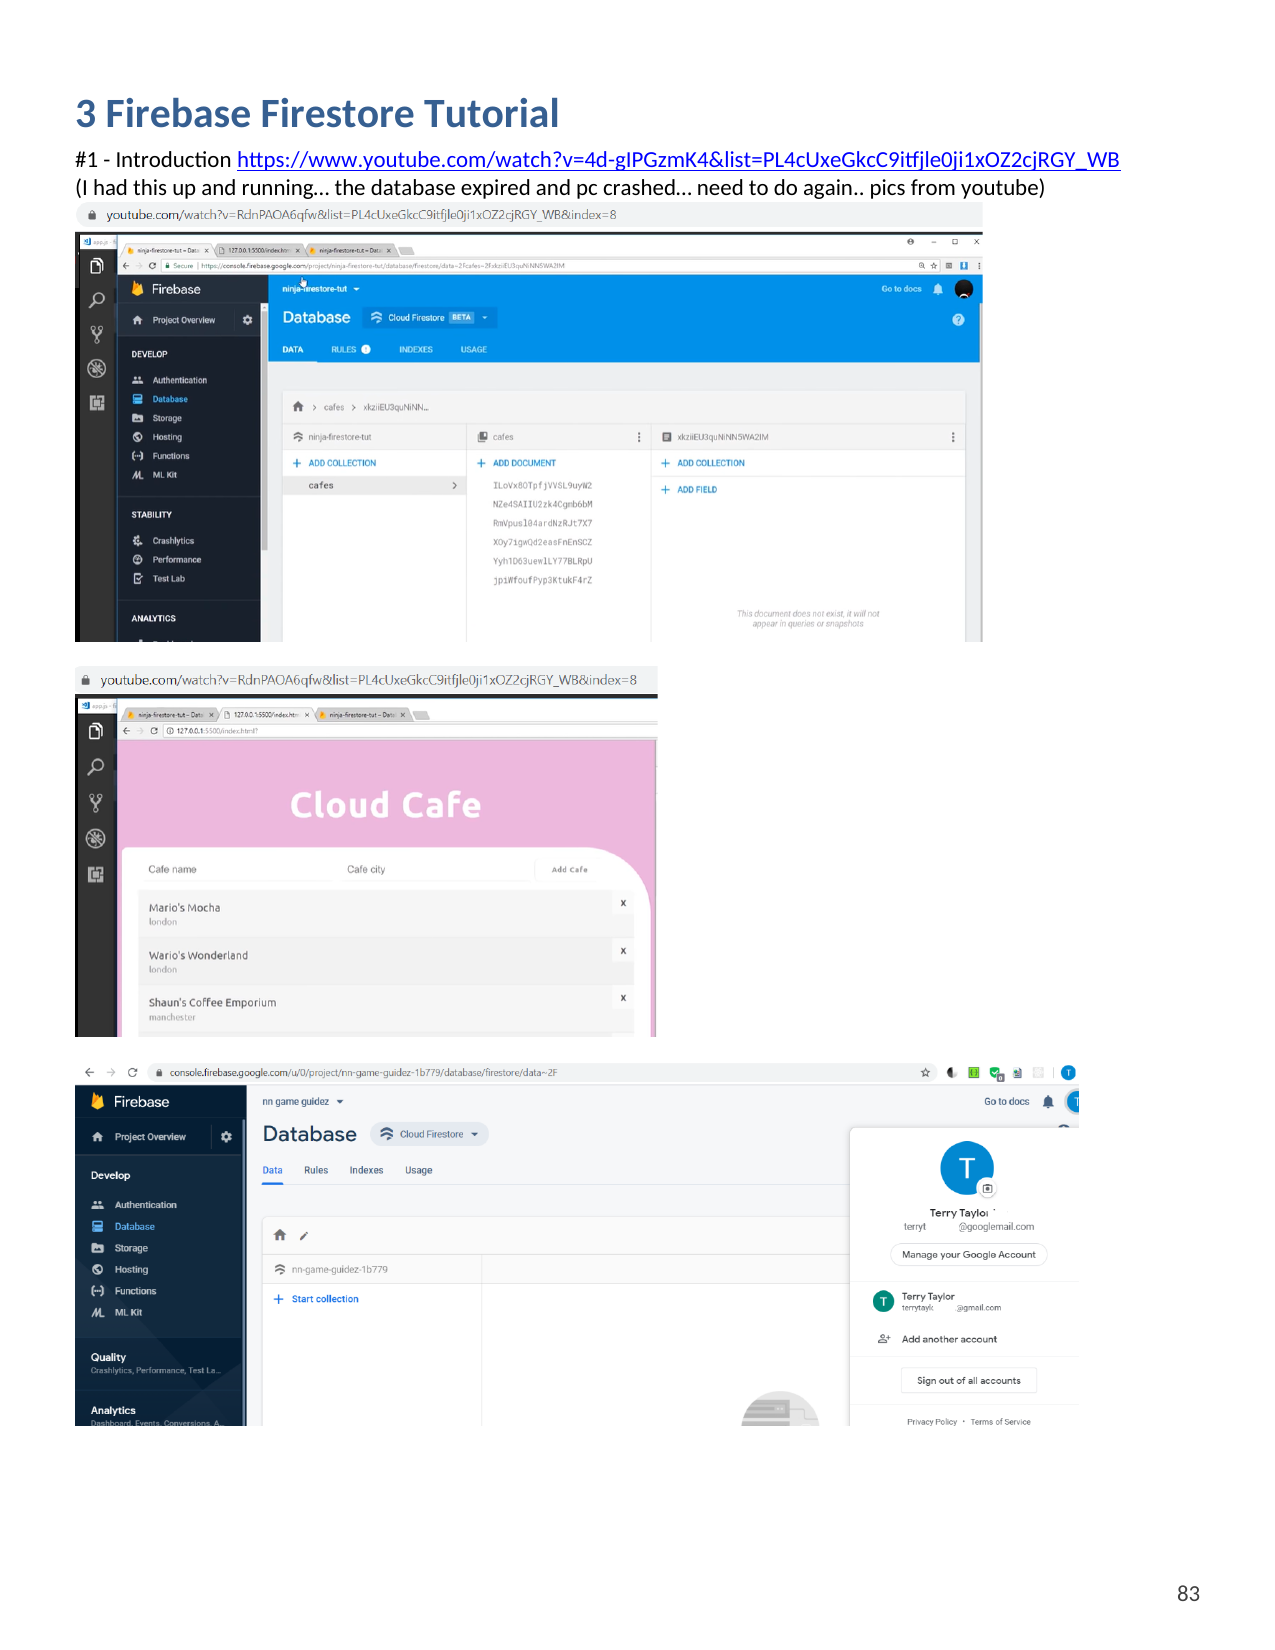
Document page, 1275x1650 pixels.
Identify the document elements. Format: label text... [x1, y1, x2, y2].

picture [75, 1061, 1079, 1426]
text #1 - Introduction https://www.youtube.com/watch?v=4d-gIPGzmK4&list=PL4cUxeGkcC9itfjle0ji1xOZ2cjRGY_WB [75, 146, 1200, 173]
picture [75, 201, 983, 642]
subtitle 3 Firebase Firestore Tutorial [75, 87, 1200, 138]
text (I had this up and running… the database expired and pc crashed… need to do again.. pics from youtube) [75, 173, 1200, 202]
picture [75, 666, 658, 1037]
